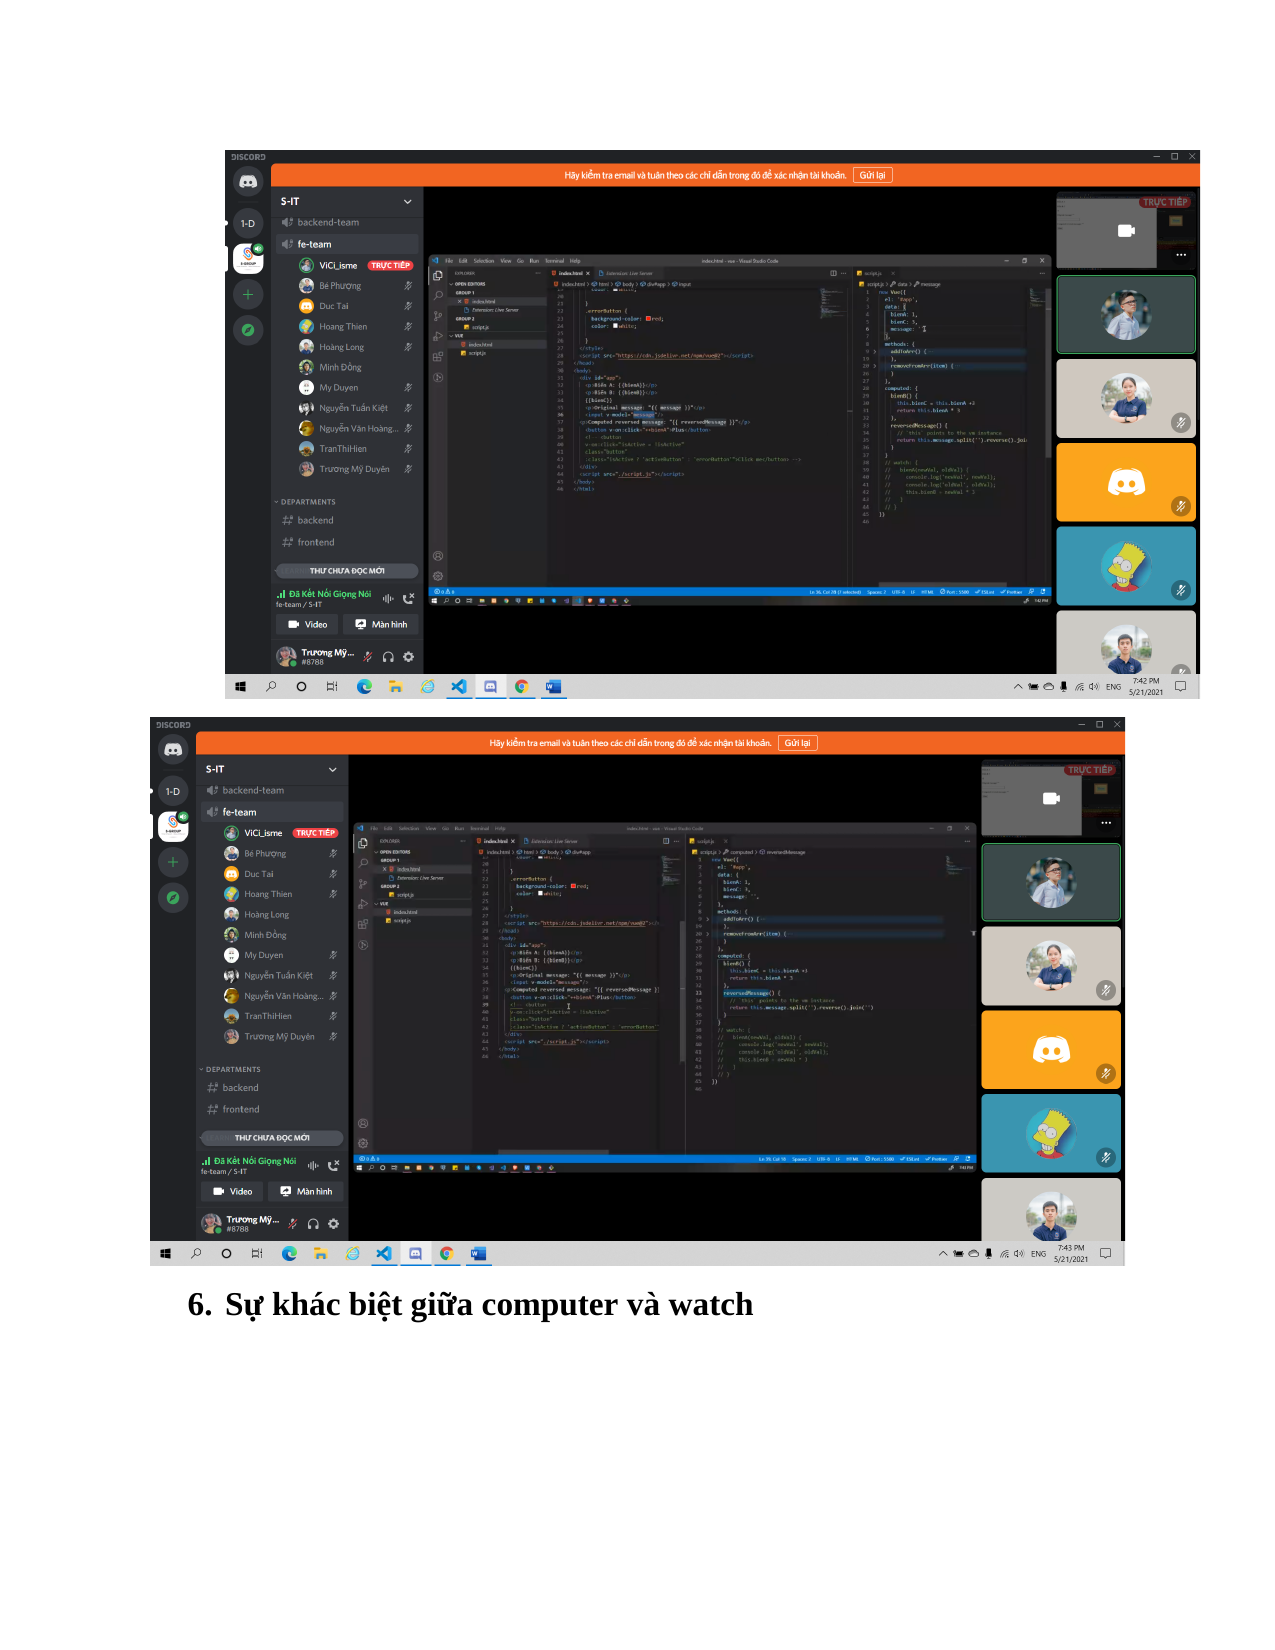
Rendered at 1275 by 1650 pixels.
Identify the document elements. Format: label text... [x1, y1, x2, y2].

picture [150, 717, 1125, 1266]
picture [225, 150, 1200, 699]
list Sự khác biệt giữa computer và watch [187, 1284, 1125, 1323]
